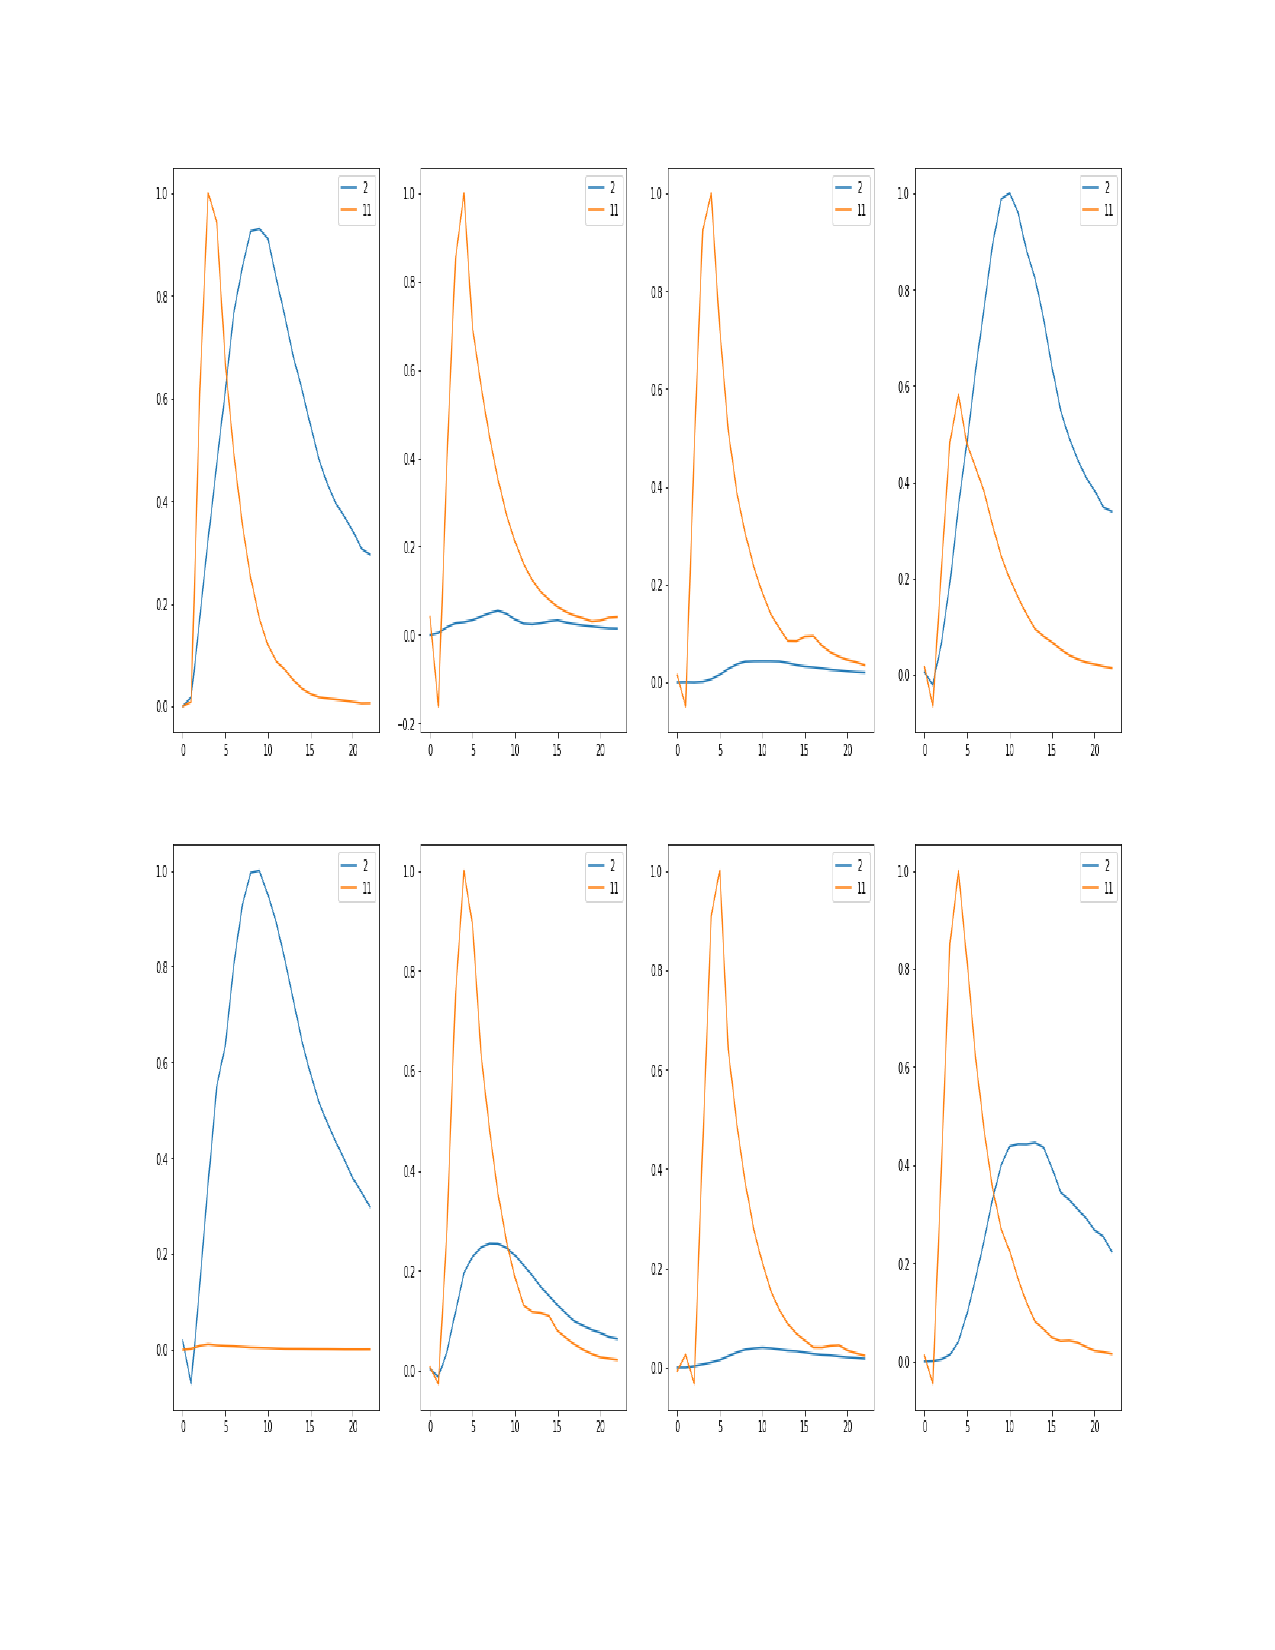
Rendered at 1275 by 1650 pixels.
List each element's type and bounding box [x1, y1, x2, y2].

picture [150, 158, 1125, 1446]
